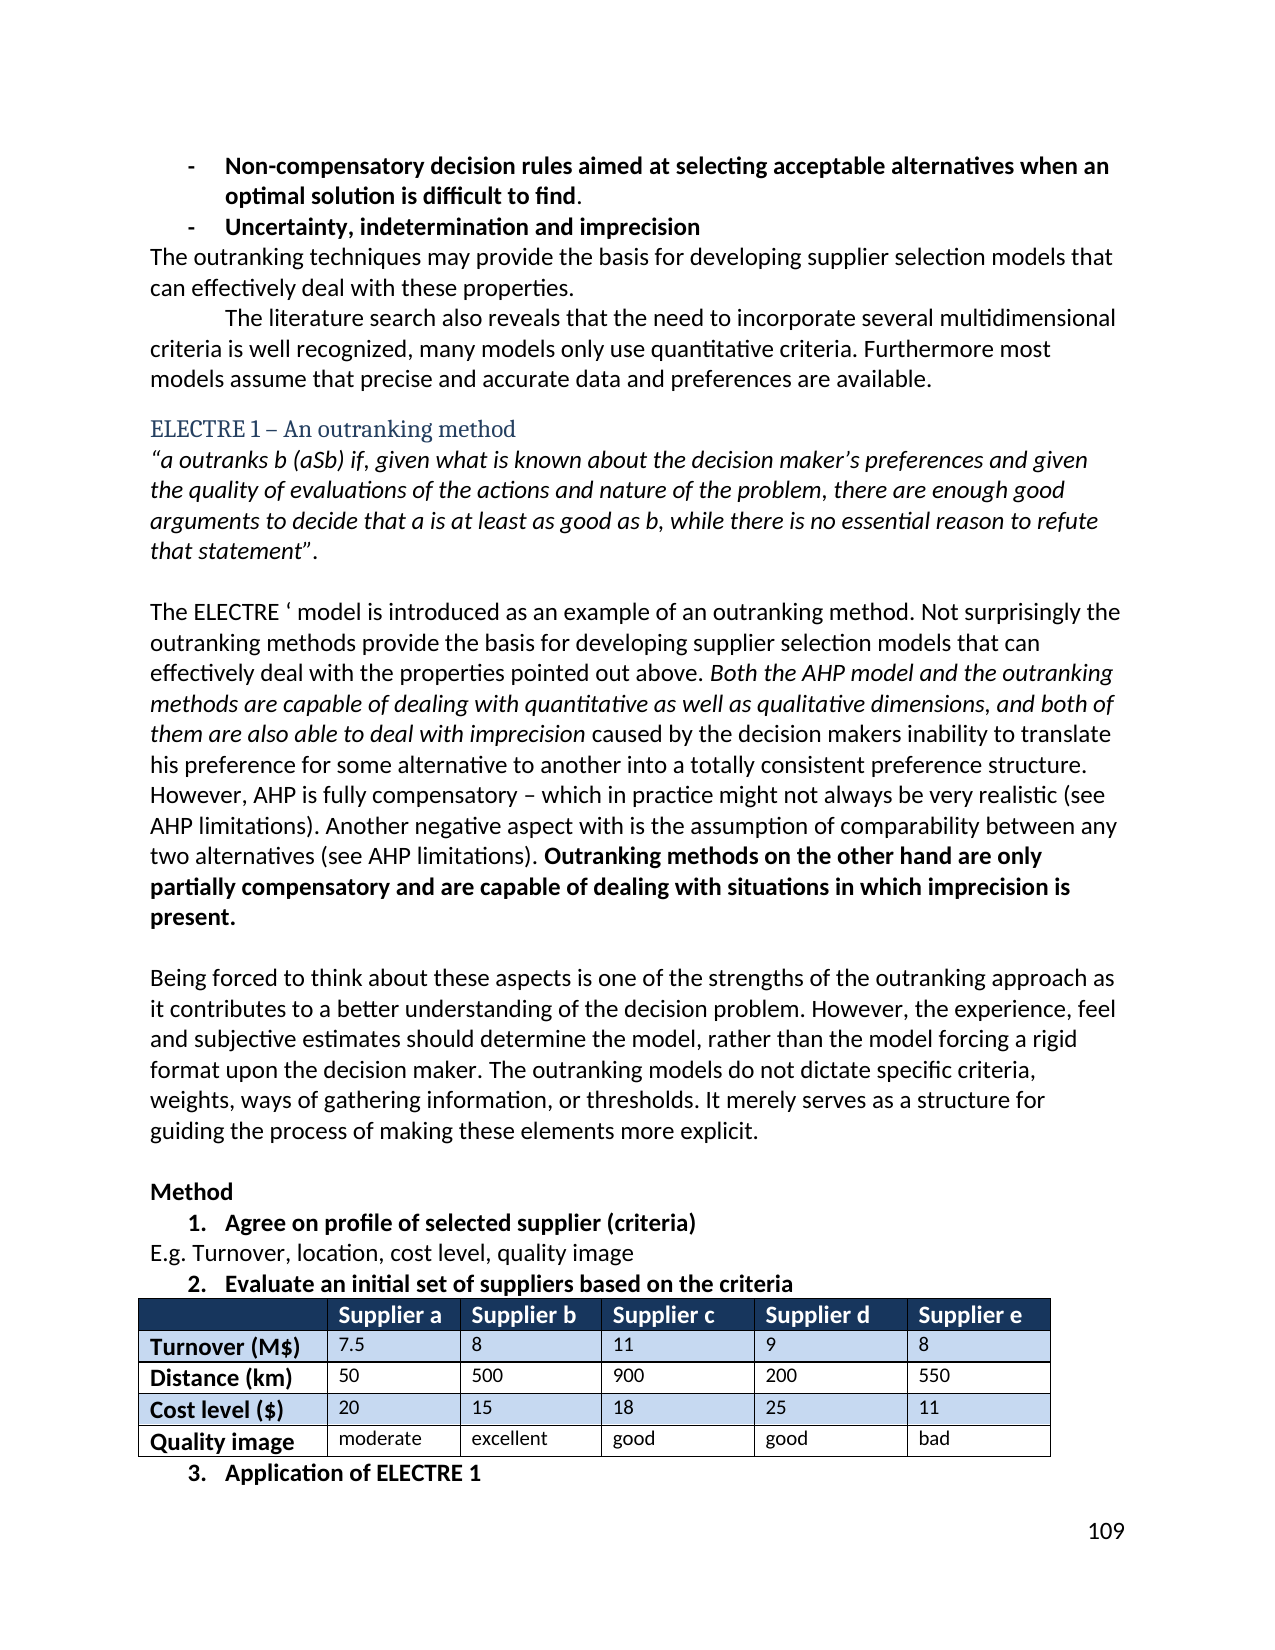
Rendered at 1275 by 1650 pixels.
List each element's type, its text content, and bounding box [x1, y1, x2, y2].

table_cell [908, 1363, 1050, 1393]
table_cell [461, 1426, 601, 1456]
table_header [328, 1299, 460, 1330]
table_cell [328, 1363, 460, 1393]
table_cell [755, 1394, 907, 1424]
text Method [150, 1176, 1125, 1207]
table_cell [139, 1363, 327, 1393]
subtitle ELECTRE 1 – An outranking method [150, 415, 1125, 444]
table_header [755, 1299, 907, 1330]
text E.g. Turnover, location, cost level, quality image [150, 1237, 1125, 1268]
list Uncertainty, indetermination and imprecision [187, 211, 1125, 242]
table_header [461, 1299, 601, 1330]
list Non-compensatory decision rules aimed at selecting acceptable alternatives when an optimal solution is difficult to find. [187, 150, 1125, 211]
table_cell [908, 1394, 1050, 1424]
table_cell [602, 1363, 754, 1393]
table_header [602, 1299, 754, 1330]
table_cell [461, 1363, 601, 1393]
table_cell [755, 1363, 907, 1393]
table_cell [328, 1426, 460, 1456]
text “a outranks b (aSb) if, given what is known about the decision maker’s preferences and given the quality of evaluations of the actions and nature of the problem, there are enough good arguments to decide that a is at least as good as b, while there is no essential reason to refute that statement”. [150, 444, 1125, 566]
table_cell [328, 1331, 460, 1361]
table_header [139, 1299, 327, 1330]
list Evaluate an initial set of suppliers based on the criteria [187, 1268, 1125, 1298]
list Application of ELECTRE 1 [187, 1457, 1125, 1488]
text The literature search also reveals that the need to incorporate several multidimensional criteria is well recognized, many models only use quantitative criteria. Furthermore most models assume that precise and accurate data and preferences are available. [150, 303, 1125, 394]
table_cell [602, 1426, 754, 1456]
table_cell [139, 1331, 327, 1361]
text The outranking techniques may provide the basis for developing supplier selection models that can effectively deal with these properties. [150, 242, 1125, 303]
text The ELECTRE ‘ model is introduced as an example of an outranking method. Not surprisingly the outranking methods provide the basis for developing supplier selection models that can effectively deal with the properties pointed out above. Both the AHP model and the outranking methods are capable of dealing with quantitative as well as qualitative dimensions, and both of them are also able to deal with imprecision caused by the decision makers inability to translate his preference for some alternative to another into a totally consistent preference structure. However, AHP is fully compensatory – which in practice might not always be very realistic (see AHP limitations). Another negative aspect with is the assumption of comparability between any two alternatives (see AHP limitations). Outranking methods on the other hand are only partially compensatory and are capable of dealing with situations in which imprecision is present. [150, 596, 1125, 932]
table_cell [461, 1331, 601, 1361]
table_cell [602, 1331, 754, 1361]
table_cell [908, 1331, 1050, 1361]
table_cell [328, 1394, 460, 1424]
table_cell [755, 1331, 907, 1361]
list Agree on profile of selected supplier (criteria) [187, 1207, 1125, 1237]
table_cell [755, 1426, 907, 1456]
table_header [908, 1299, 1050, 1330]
text Being forced to think about these aspects is one of the strengths of the outranking approach as it contributes to a better understanding of the decision problem. However, the experience, feel and subjective estimates should determine the model, rather than the model forcing a rigid format upon the decision maker. The outranking models do not dictate specific criteria, weights, ways of gathering information, or thresholds. It merely serves as a structure for guiding the process of making these elements more explicit. [150, 963, 1125, 1146]
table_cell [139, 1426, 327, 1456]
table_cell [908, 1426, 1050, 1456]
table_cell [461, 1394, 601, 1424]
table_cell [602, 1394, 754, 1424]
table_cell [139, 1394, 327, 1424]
